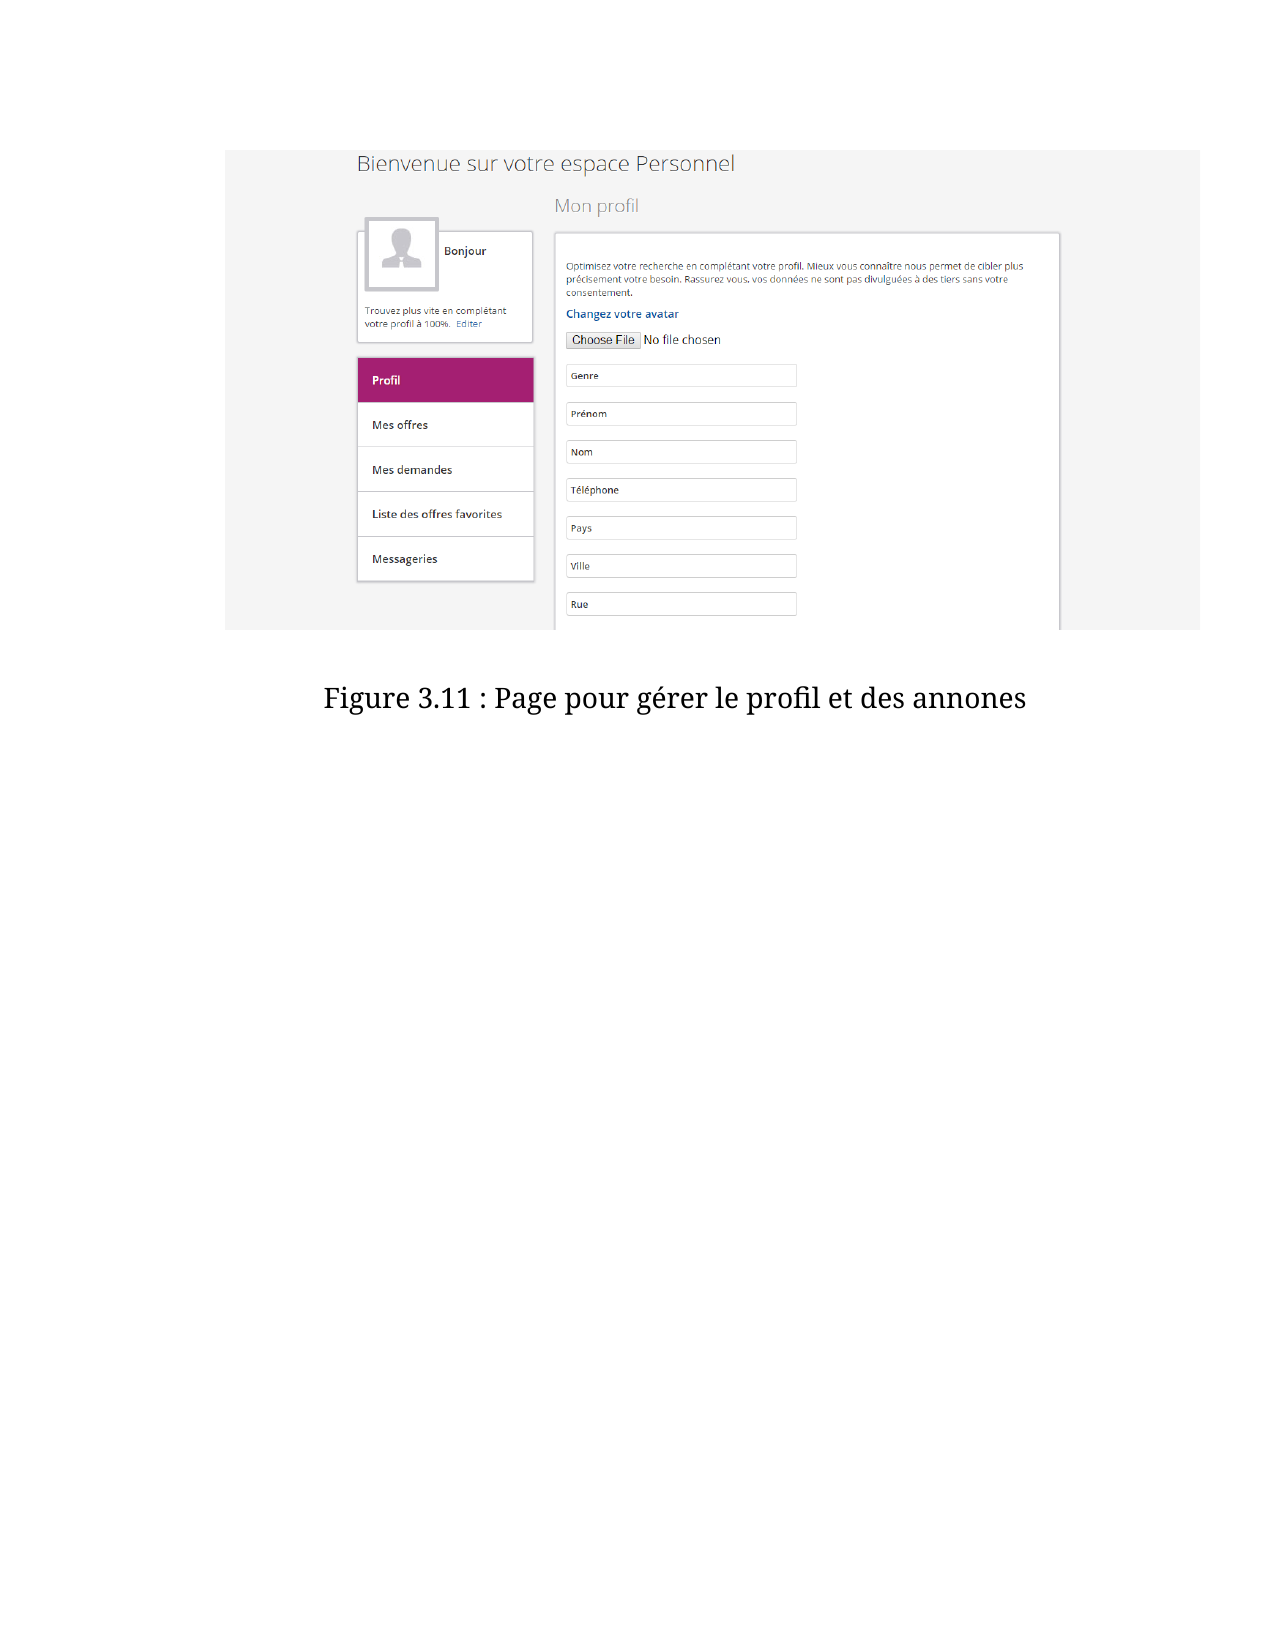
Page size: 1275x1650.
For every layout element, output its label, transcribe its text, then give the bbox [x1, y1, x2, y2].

picture [225, 150, 1200, 630]
list Figure 3.11 : Page pour gérer le profil et des annones [225, 678, 1125, 716]
